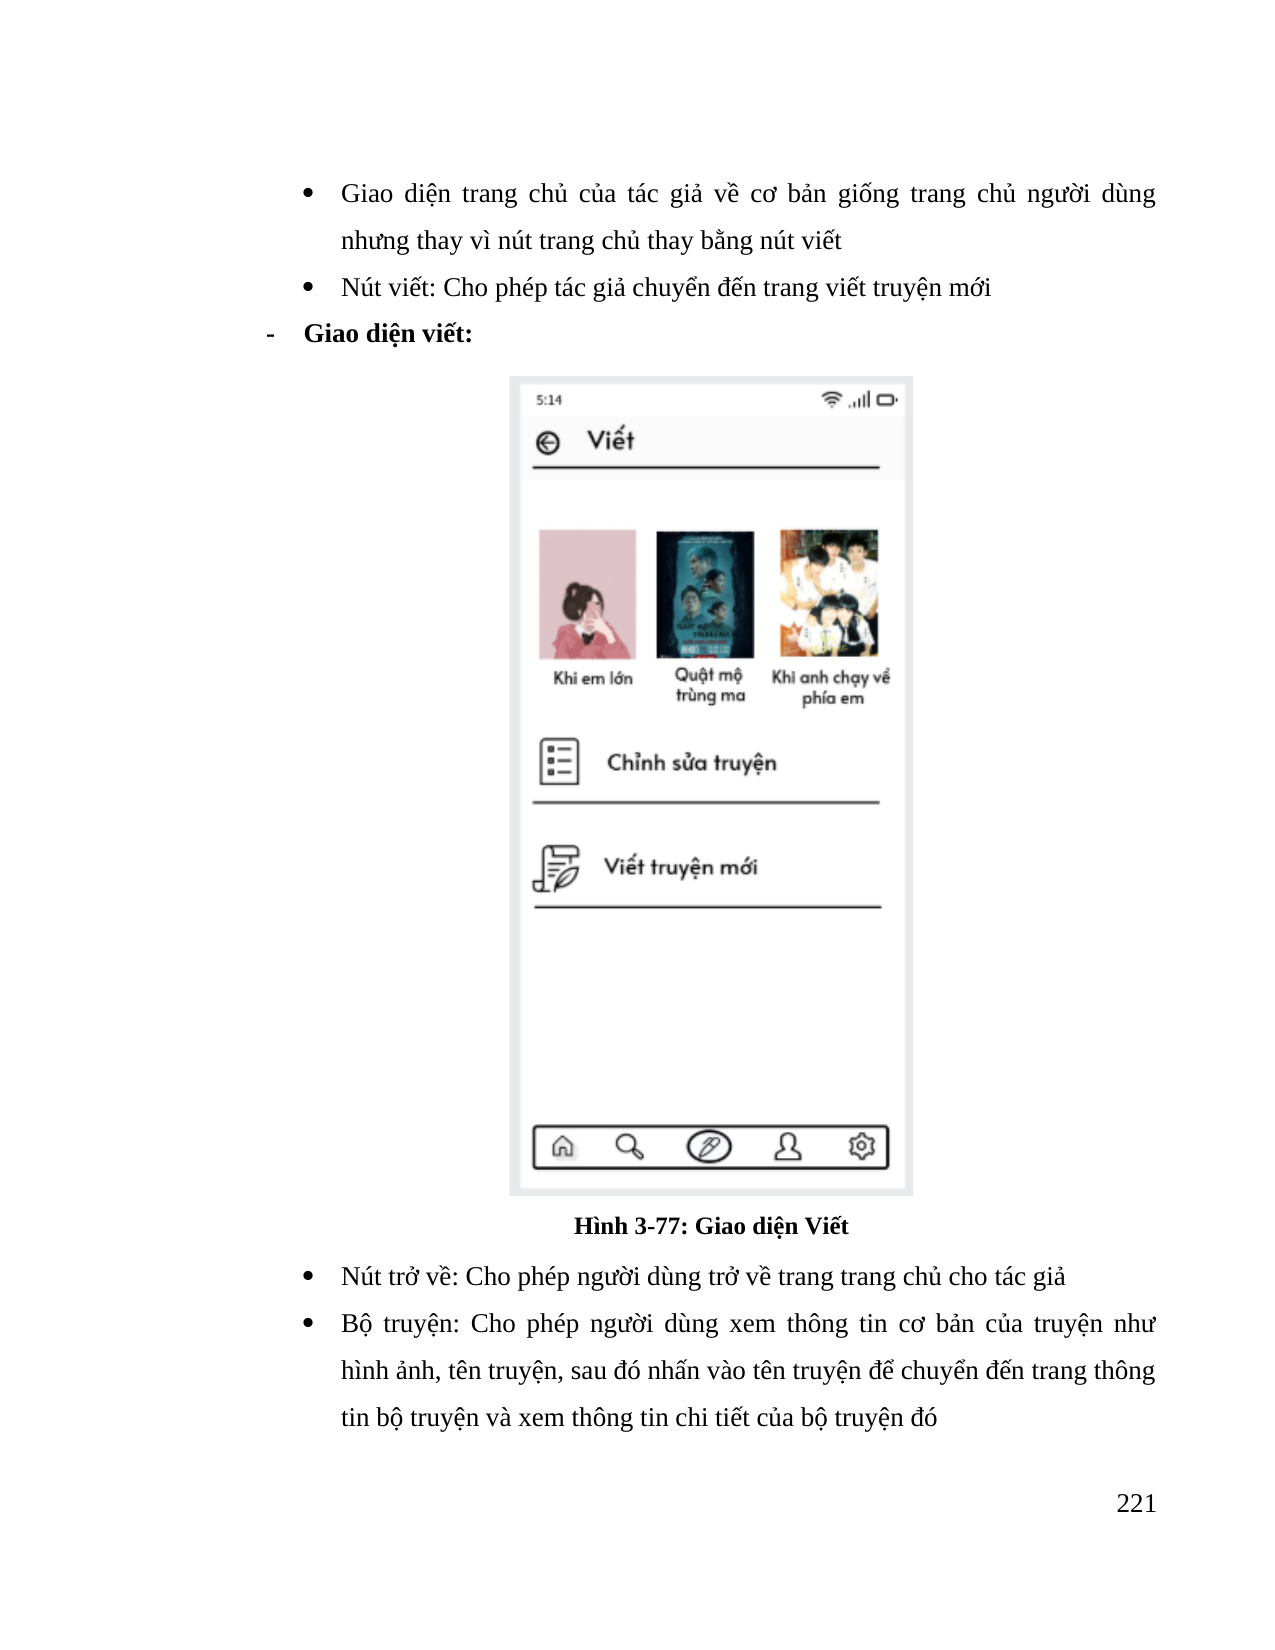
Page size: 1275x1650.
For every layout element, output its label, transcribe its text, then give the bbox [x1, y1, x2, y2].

list Nút trở về: Cho phép người dùng trở về trang trang chủ cho tác giả [303, 1261, 1157, 1292]
list Giao diện viết: [266, 317, 1157, 349]
picture [509, 376, 914, 1196]
list Bộ truyện: Cho phép người dùng xem thông tin cơ bản của truyện như hình ảnh, tên truyện, sau đó nhấn vào tên truyện để chuyển đến trang thông tin bộ truyện và xem thông tin chi tiết của bộ truyện đó [303, 1307, 1157, 1432]
list Giao diện trang chủ của tác giả về cơ bản giống trang chủ người dùng nhưng thay vì nút trang chủ thay bằng nút viết [303, 177, 1157, 255]
list Nút viết: Cho phép tác giả chuyển đến trang viết truyện mới [303, 271, 1157, 302]
